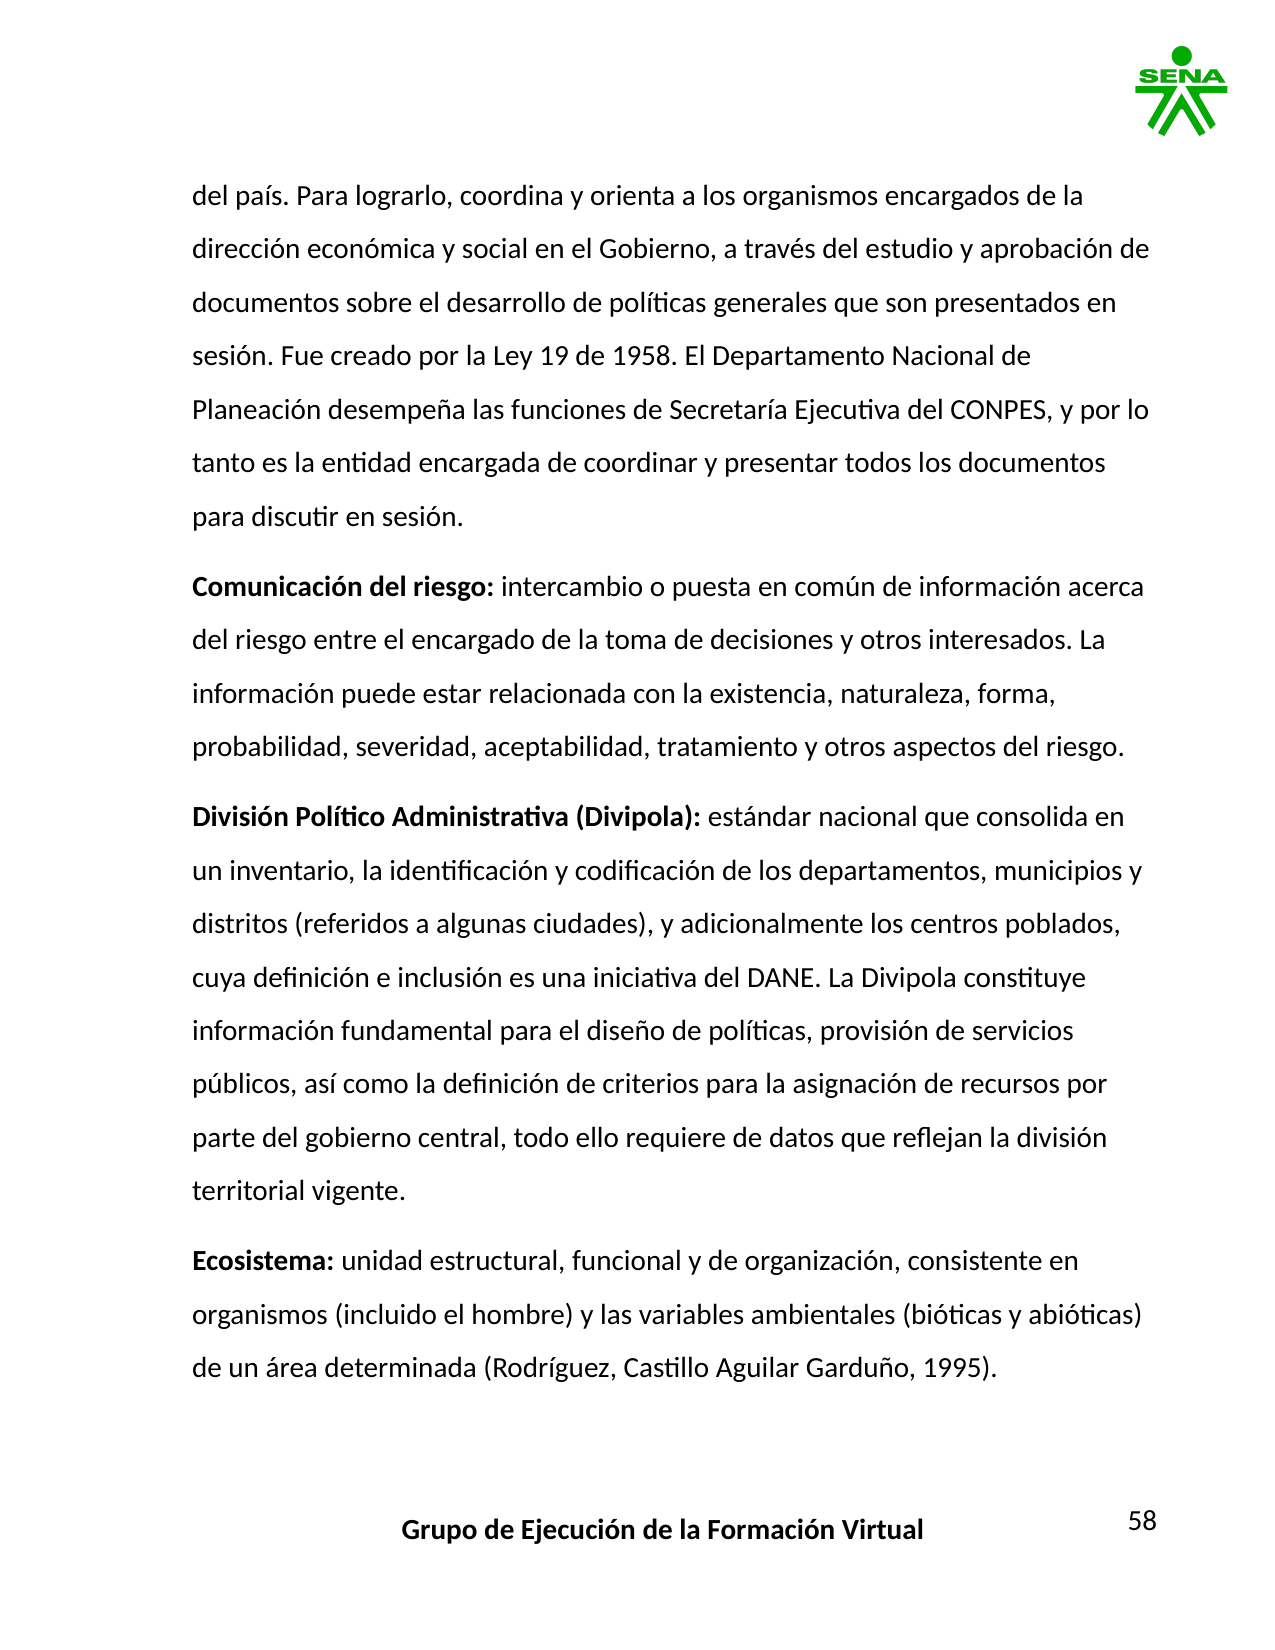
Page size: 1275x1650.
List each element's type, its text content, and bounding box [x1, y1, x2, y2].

text Ecosistema: unidad estructural, funcional y de organización, consistente en organismos (incluido el hombre) y las variables ambientales (bióticas y abióticas) de un área determinada (Rodríguez, Castillo Aguilar Garduño, 1995). [192, 1242, 1157, 1385]
picture [1135, 46, 1228, 136]
text Comunicación del riesgo: intercambio o puesta en común de información acerca del riesgo entre el encargado de la toma de decisiones y otros interesados. La información puede estar relacionada con la existencia, naturaleza, forma, probabilidad, severidad, aceptabilidad, tratamiento y otros aspectos del riesgo. [192, 568, 1157, 764]
text División Político Administrativa (Divipola): estándar nacional que consolida en un inventario, la identificación y codificación de los departamentos, municipios y distritos (referidos a algunas ciudades), y adicionalmente los centros poblados, cuya definición e inclusión es una iniciativa del DANE. La Divipola constituye información fundamental para el diseño de políticas, provisión de servicios públicos, así como la definición de criterios para la asignación de recursos por parte del gobierno central, todo ello requiere de datos que reflejan la división territorial vigente. [192, 798, 1157, 1208]
